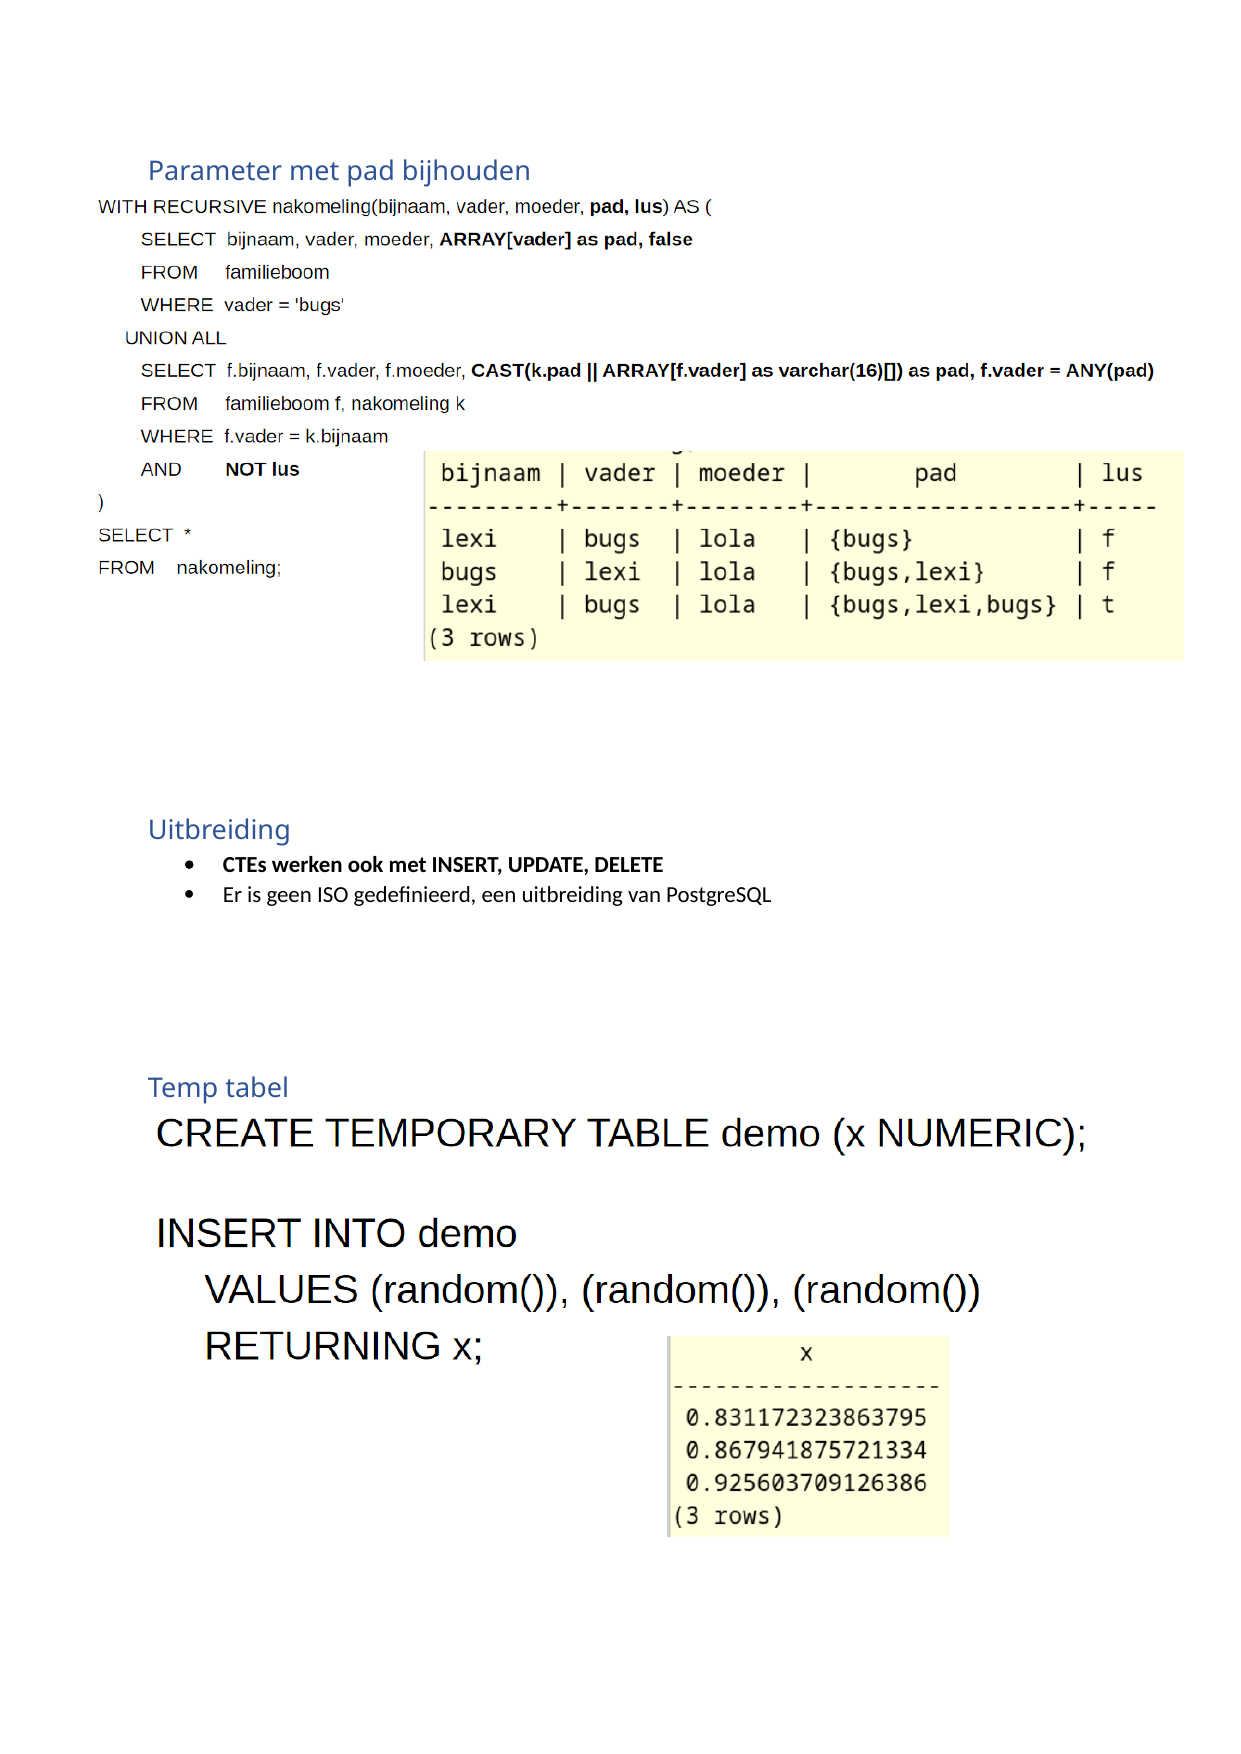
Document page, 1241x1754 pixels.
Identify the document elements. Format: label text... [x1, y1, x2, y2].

list CTEs werken ook met INSERT, UPDATE, DELETE [185, 850, 1093, 878]
list Er is geen ISO gedefinieerd, een uitbreiding van PostgreSQL [185, 881, 1093, 908]
picture [88, 189, 1184, 661]
subtitle Uitbreiding [148, 811, 1093, 847]
subtitle Parameter met pad bijhouden [148, 152, 1093, 189]
subtitle Temp tabel [148, 1068, 1093, 1105]
picture [146, 1103, 1092, 1537]
